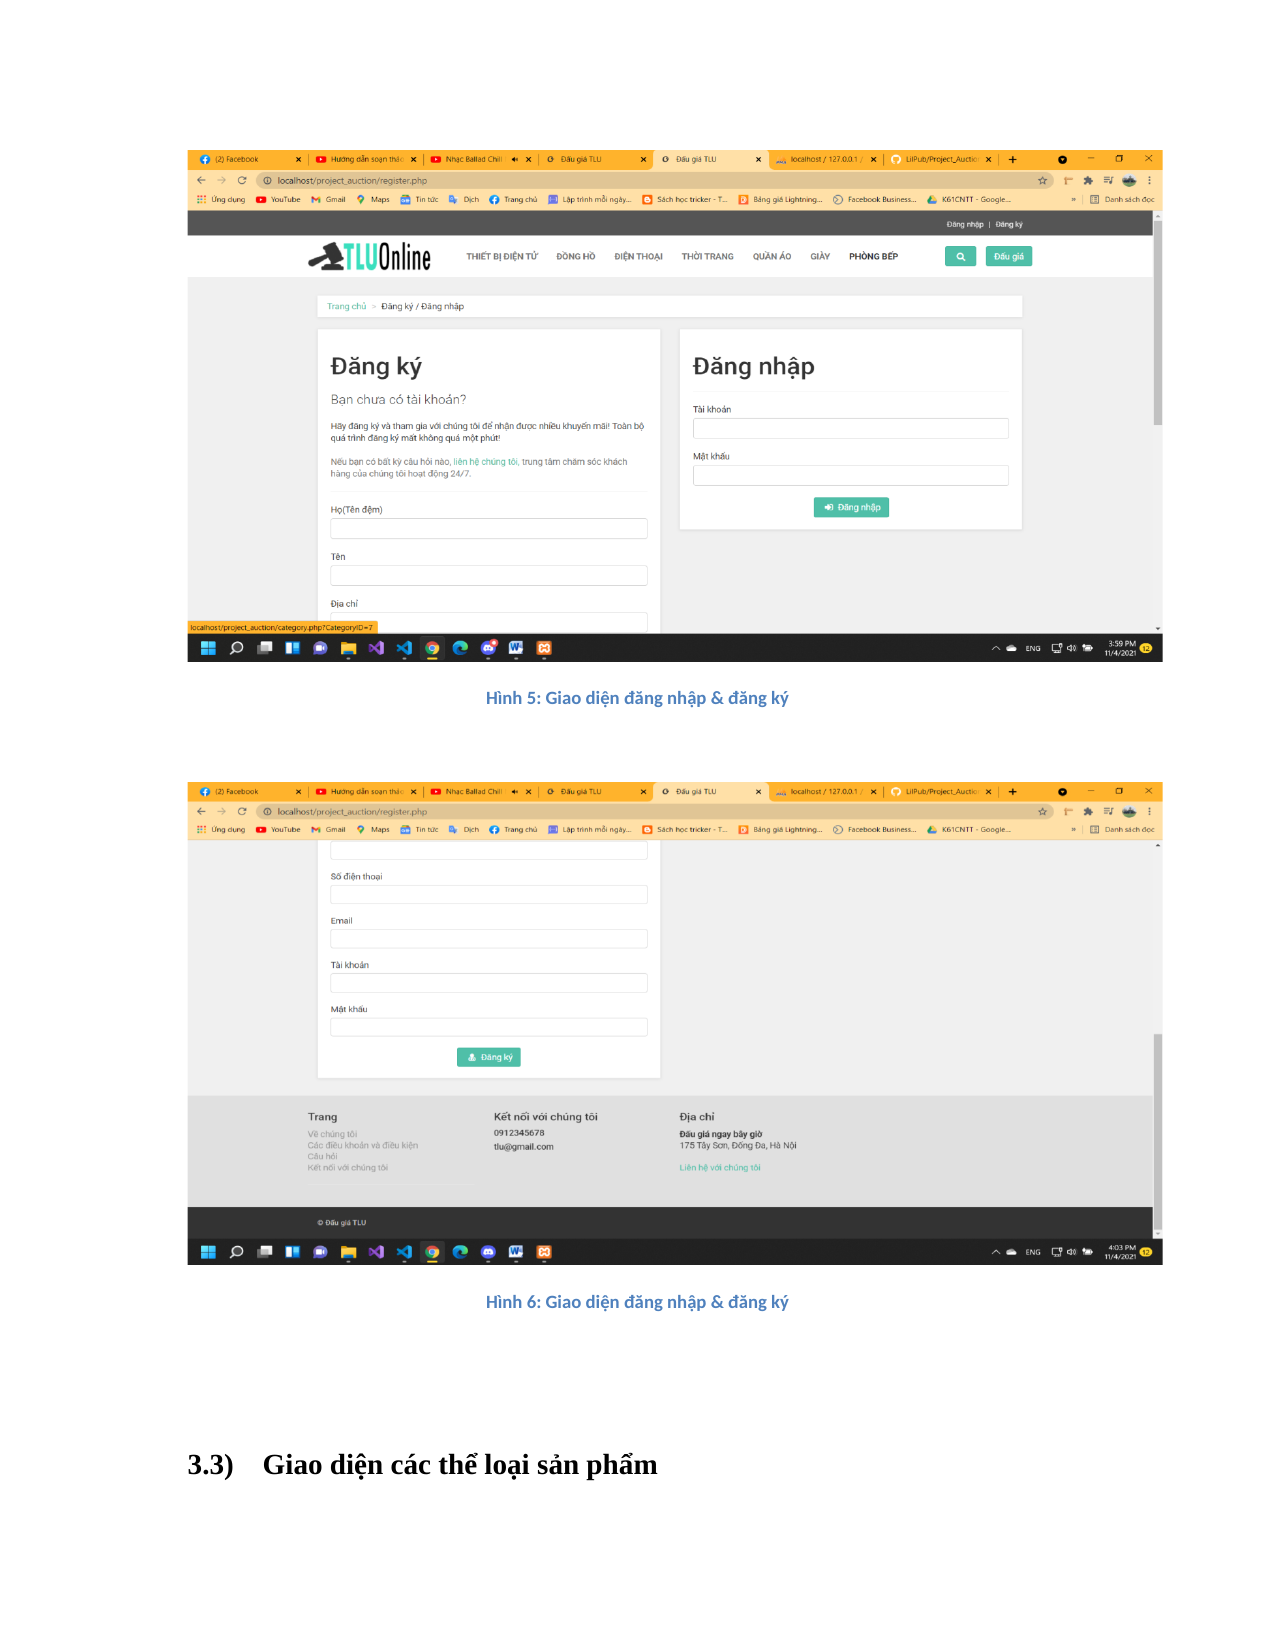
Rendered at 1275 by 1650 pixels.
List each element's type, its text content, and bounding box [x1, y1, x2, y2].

list Giao diện các thể loại sản phẩm [187, 1447, 1125, 1480]
picture [187, 150, 1163, 662]
picture [187, 782, 1163, 1265]
text Hình 6: Giao diện đăng nhập & đăng ký [150, 1290, 1125, 1313]
text Hình 5: Giao diện đăng nhập & đăng ký [150, 686, 1125, 709]
